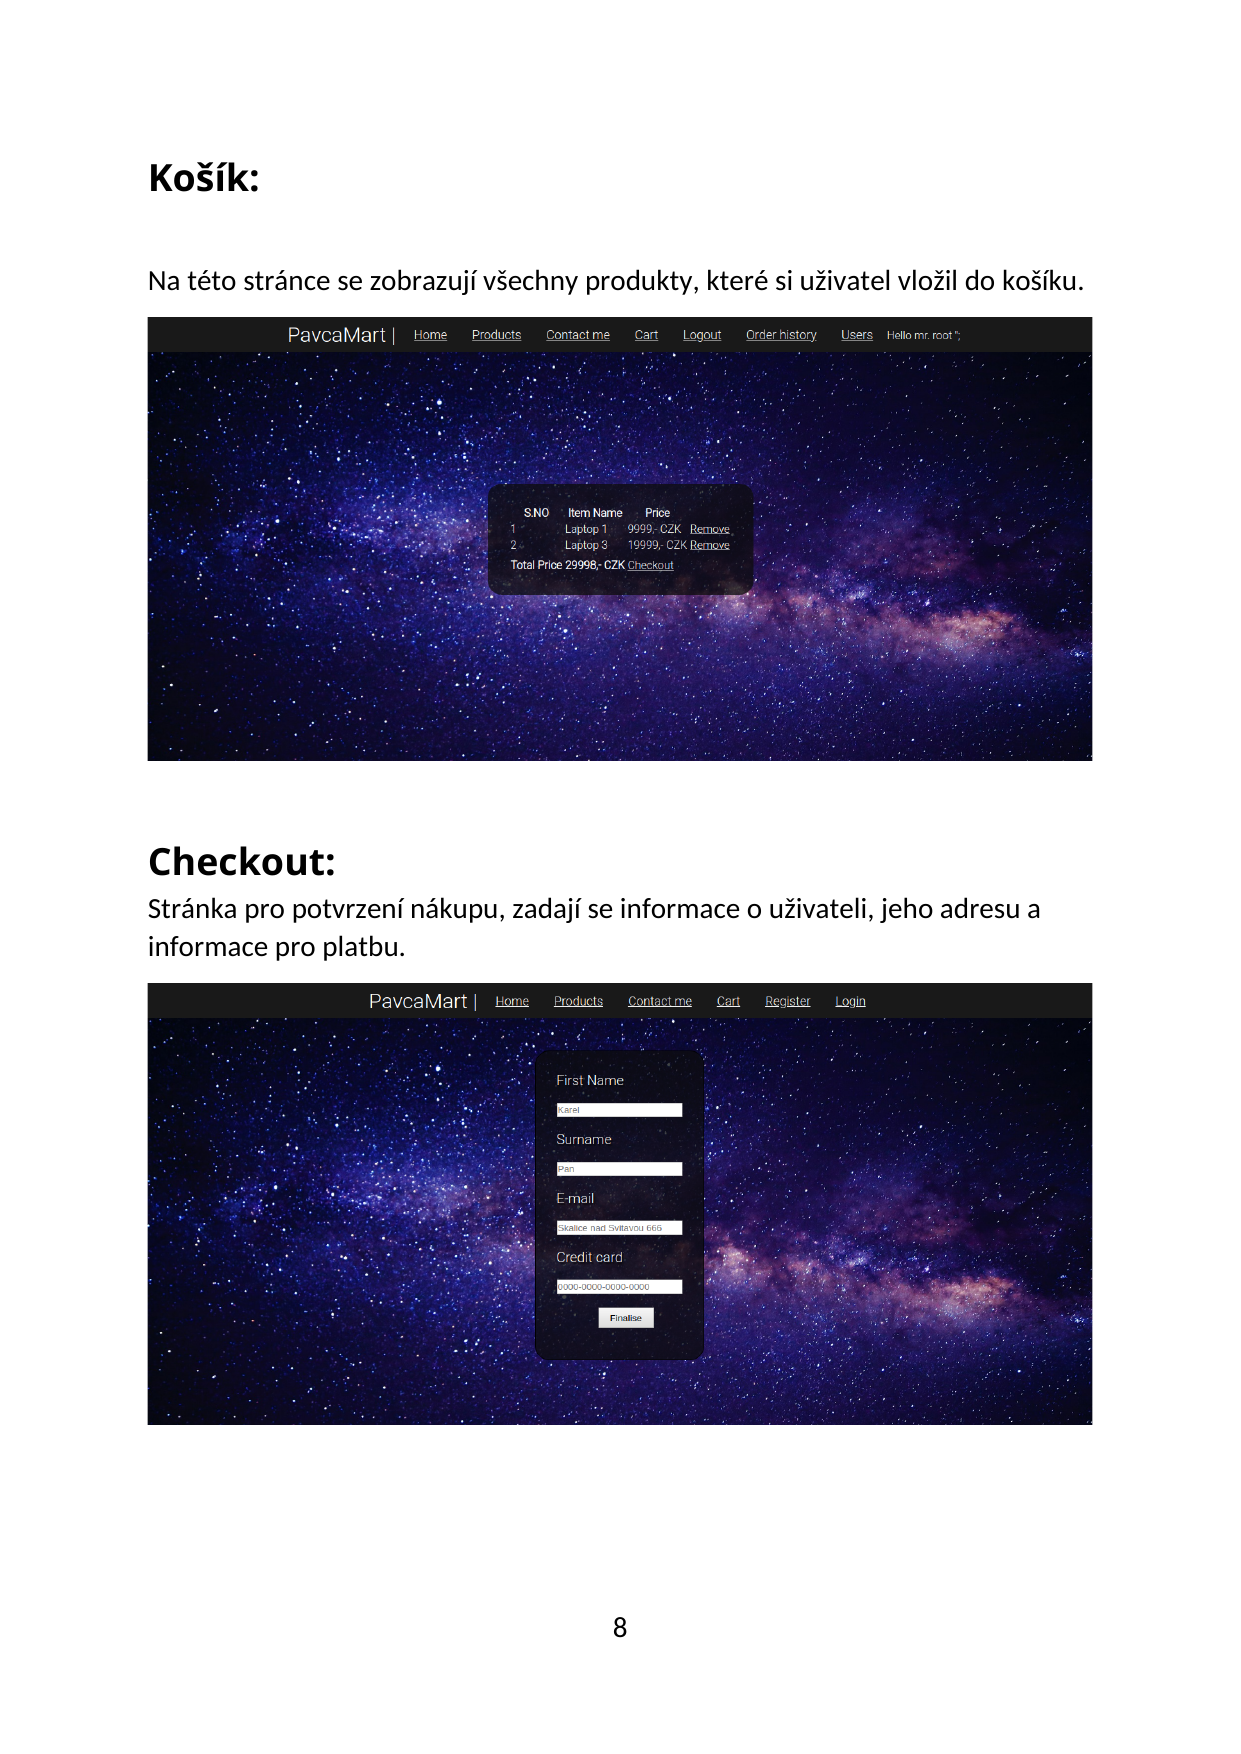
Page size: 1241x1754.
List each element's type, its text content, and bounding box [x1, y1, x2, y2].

picture [147, 983, 1093, 1425]
subtitle Košík: [148, 152, 1093, 203]
text Stránka pro potvrzení nákupu, zadají se informace o uživateli, jeho adresu a informace pro platbu. [148, 890, 1093, 964]
picture [147, 317, 1093, 761]
text Na této stránce se zobrazují všechny produkty, které si uživatel vložil do košíku. [148, 262, 1093, 298]
subtitle Checkout: [148, 835, 1093, 886]
